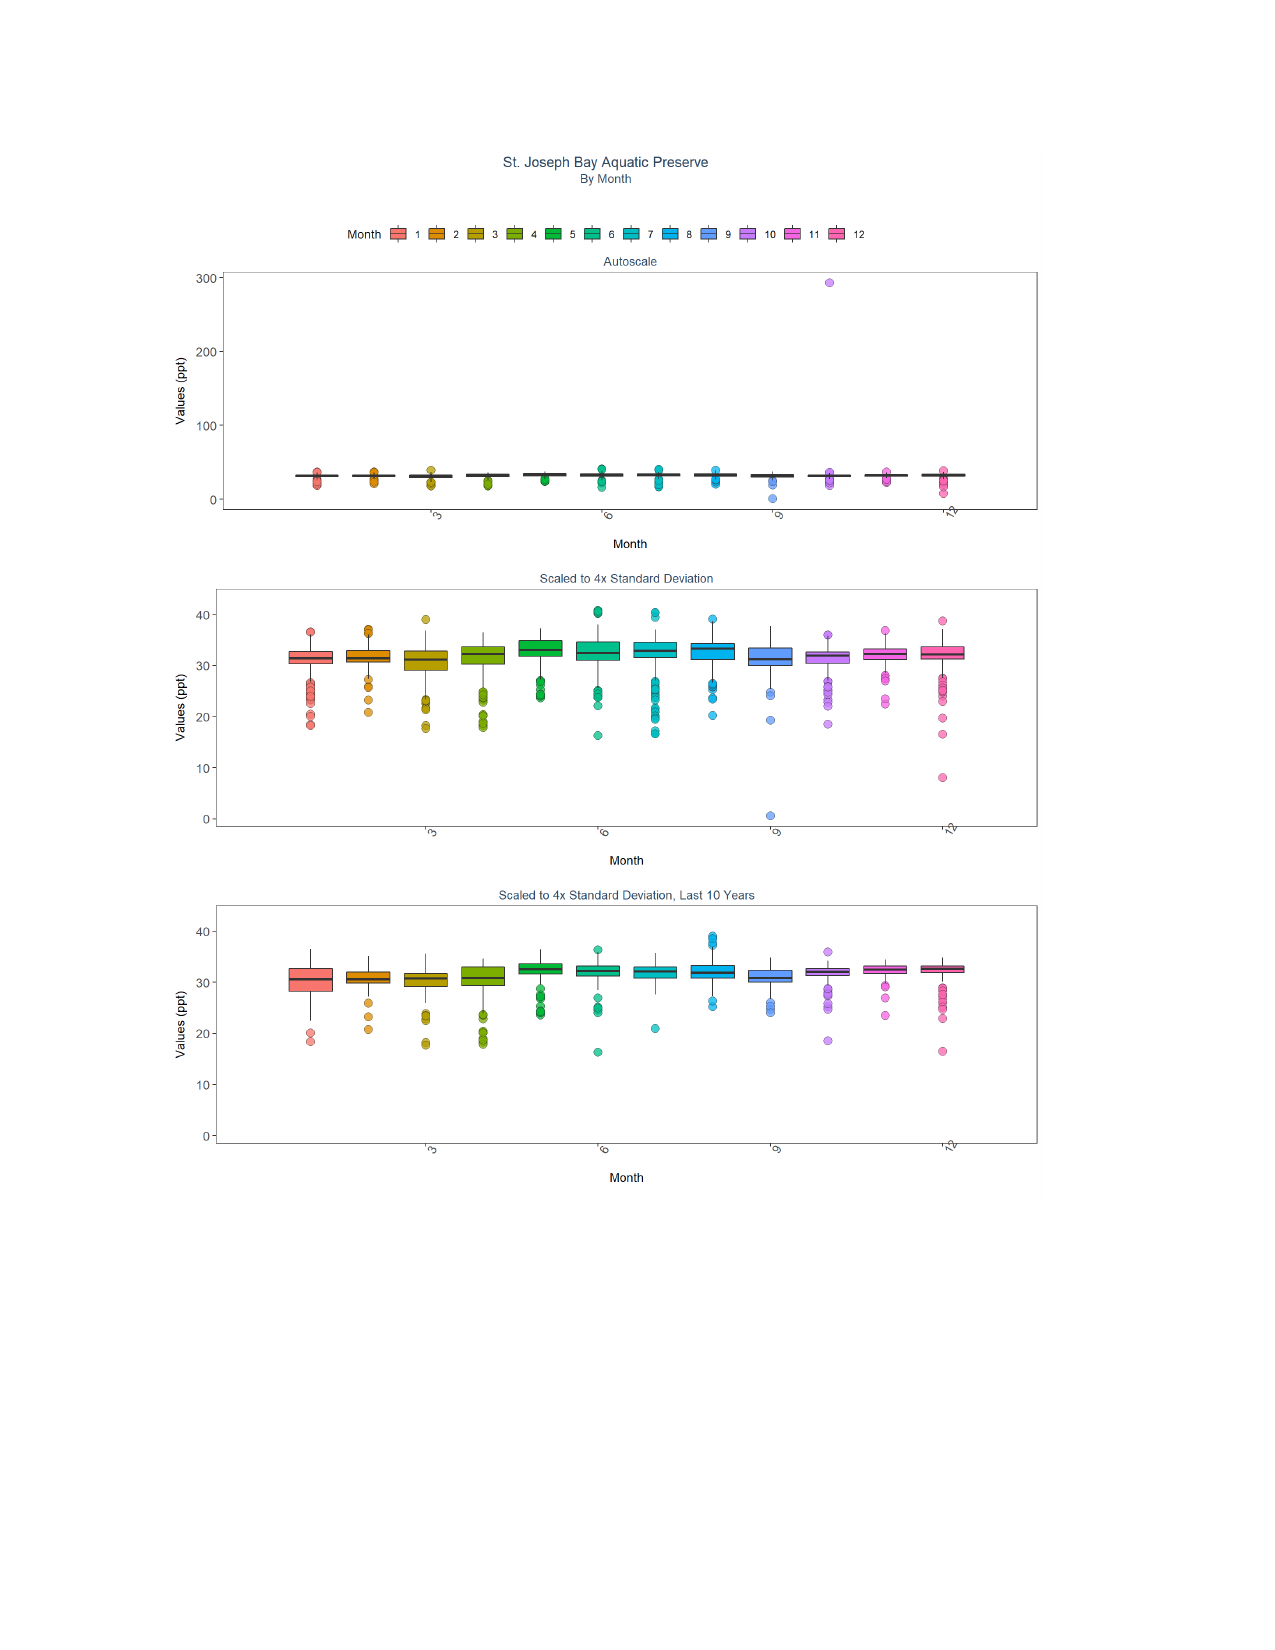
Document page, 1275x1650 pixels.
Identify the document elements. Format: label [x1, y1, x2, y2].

picture [168, 150, 1044, 1200]
